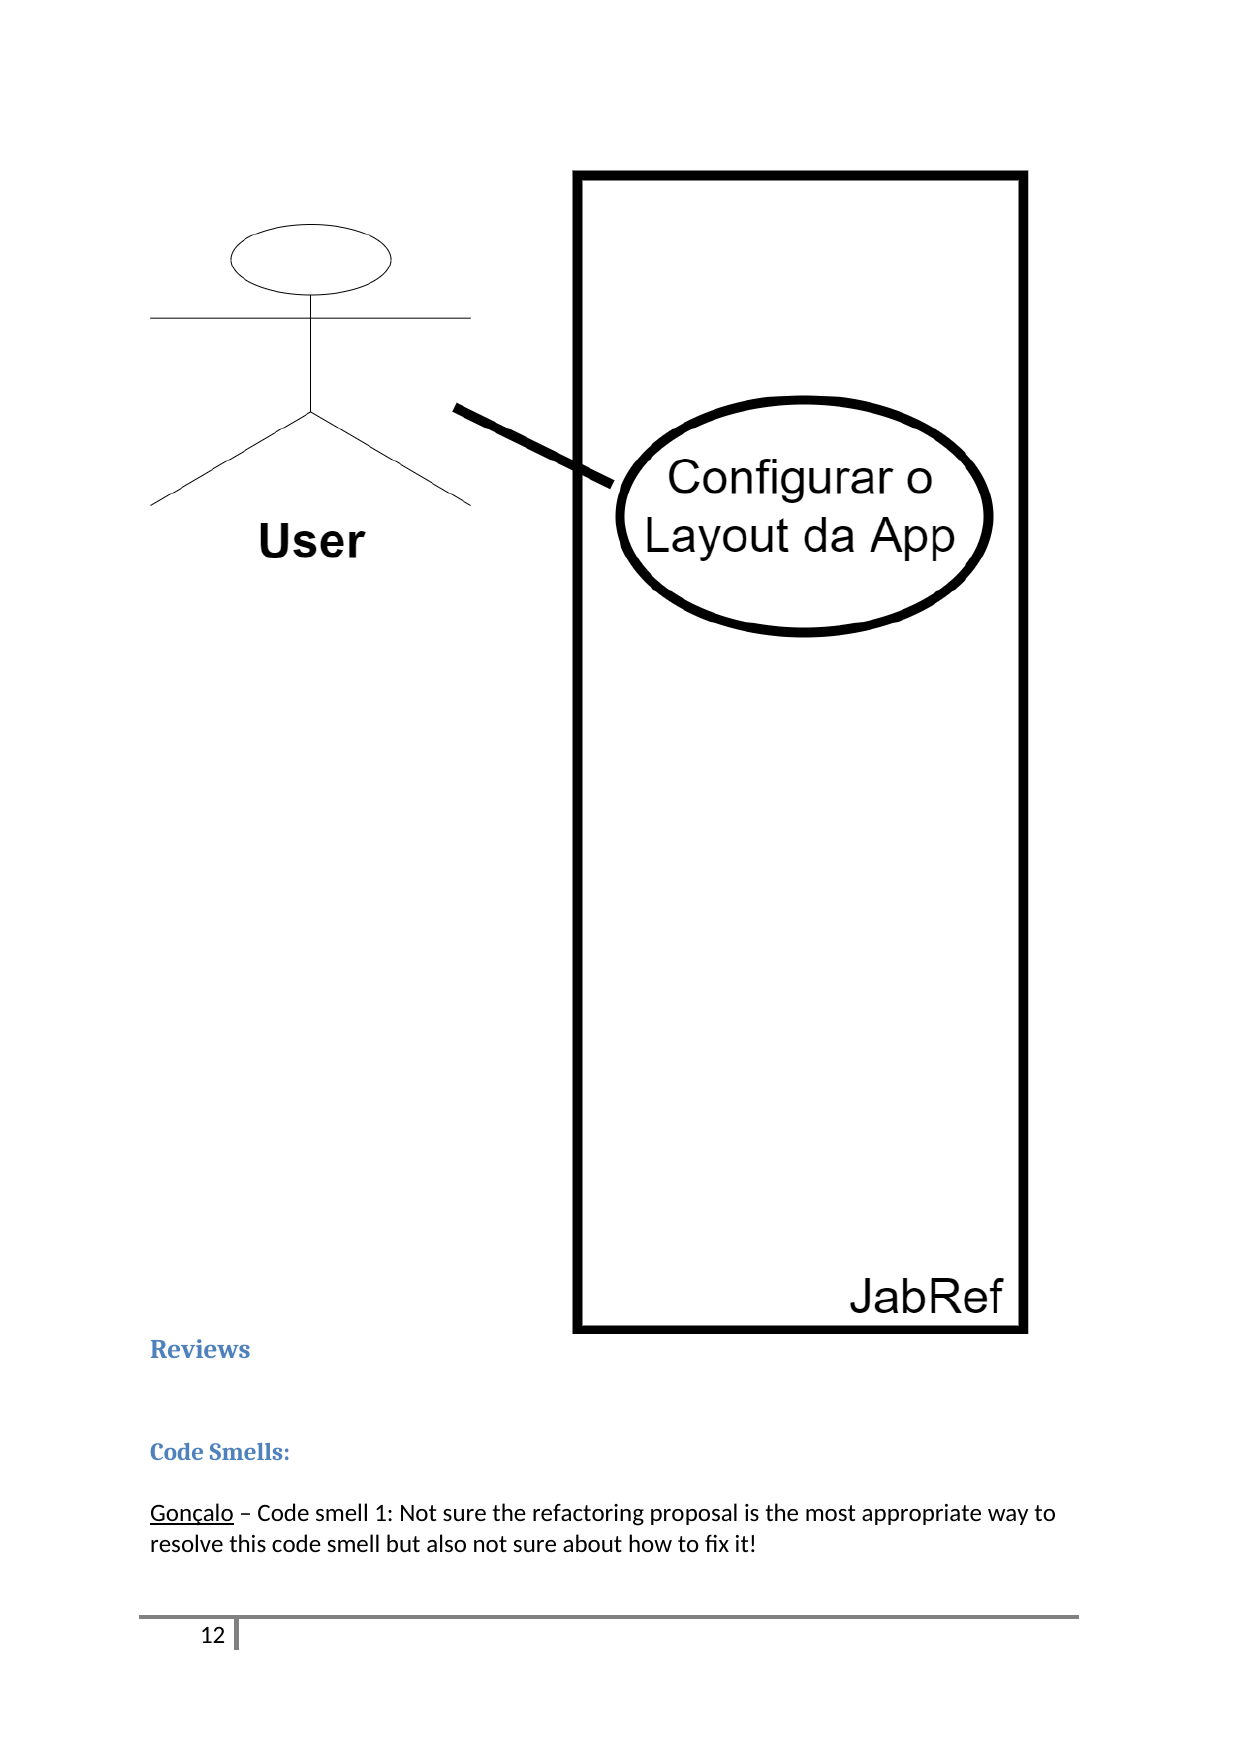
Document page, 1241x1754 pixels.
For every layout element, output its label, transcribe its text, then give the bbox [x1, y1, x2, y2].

text Gonçalo – Code smell 1: Not sure the refactoring proposal is the most appropriate way to resolve this code smell but also not sure about how to fix it! [150, 1497, 1090, 1558]
picture [150, 170, 1091, 1334]
subtitle Code Smells: [150, 1438, 1090, 1467]
subtitle Reviews [150, 1334, 1090, 1365]
